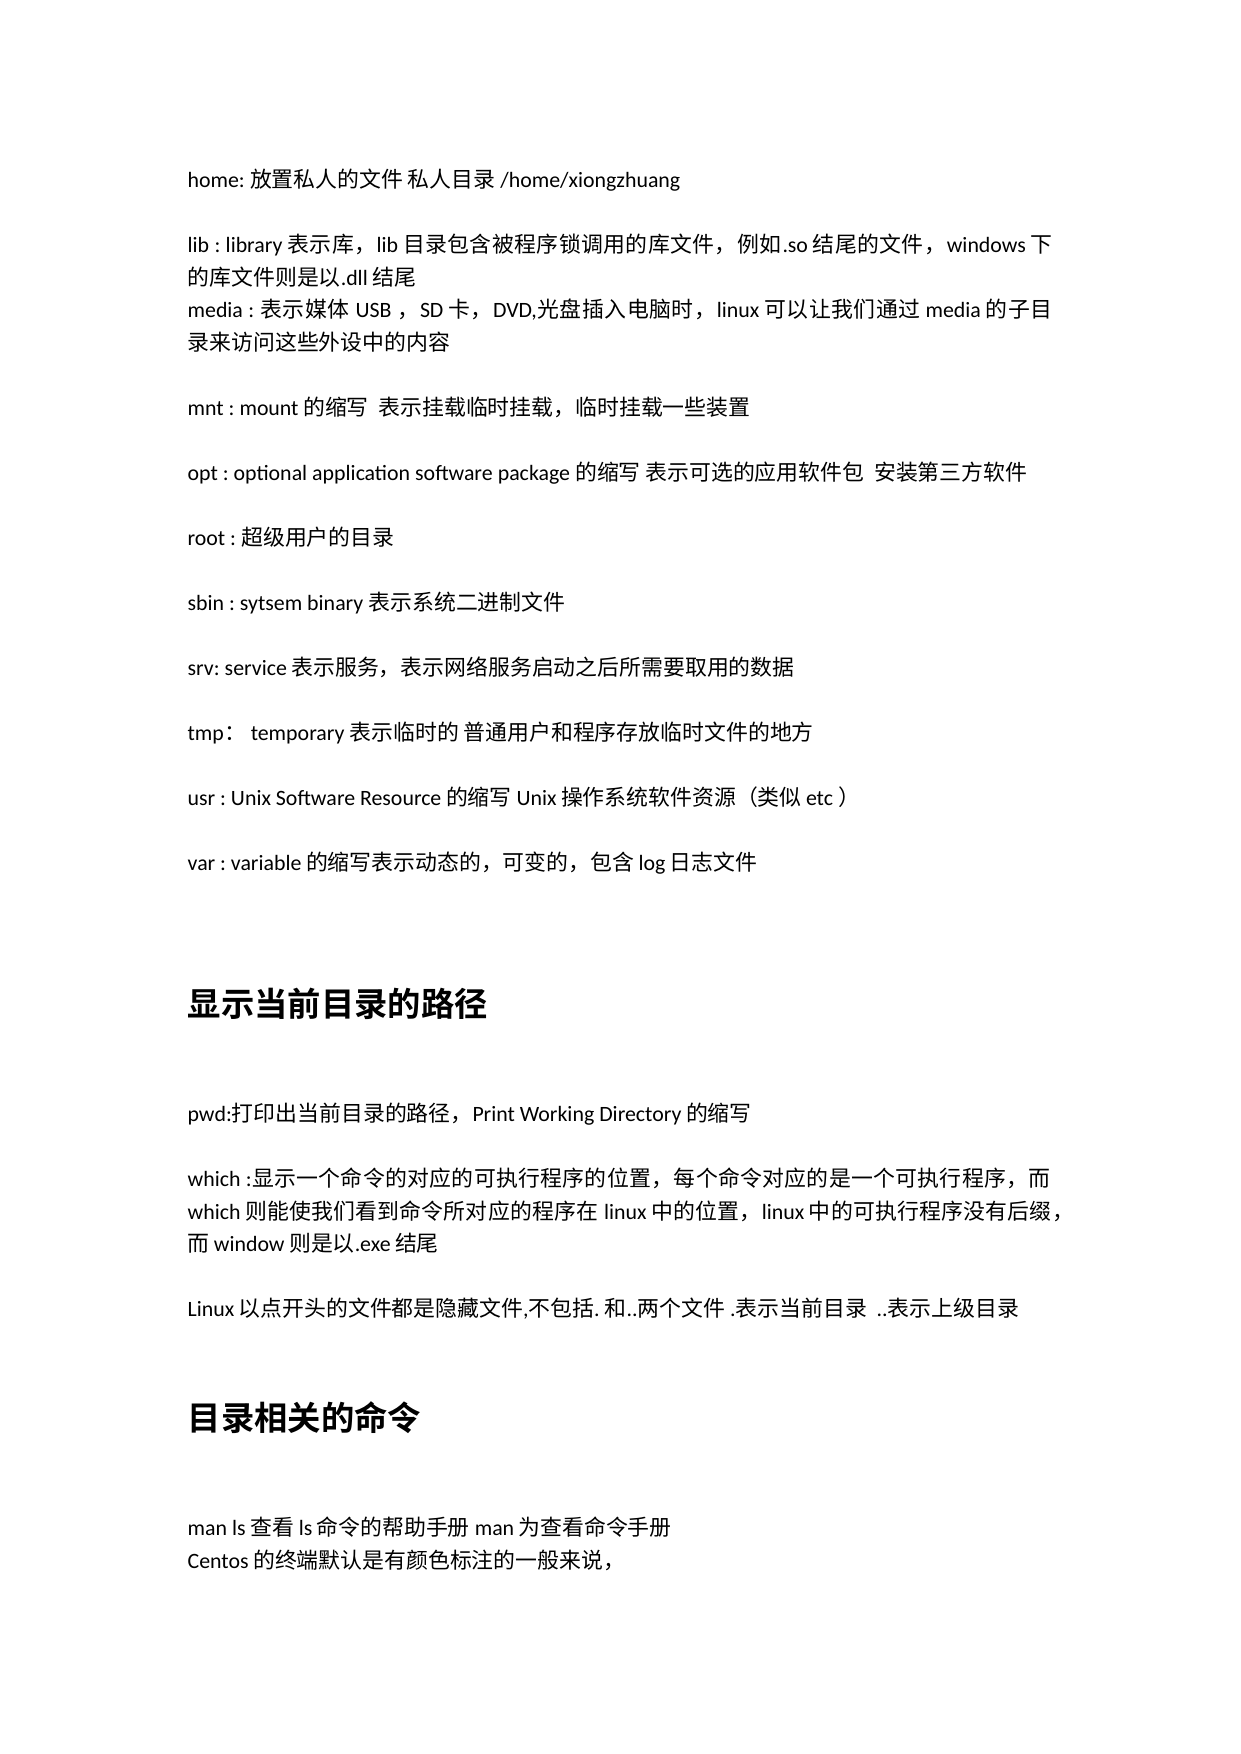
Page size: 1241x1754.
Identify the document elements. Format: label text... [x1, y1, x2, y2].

text man ls 查看ls命令的帮助手册 man为查看命令手册 [187, 1510, 1053, 1542]
text tmp： temporary 表示临时的 普通用户和程序存放临时文件的地方 [187, 714, 1053, 747]
text mnt : mount的缩写 表示挂载临时挂载，临时挂载一些装置 [187, 389, 1053, 422]
text var : variable的缩写表示动态的，可变的，包含log日志文件 [187, 844, 1053, 877]
text pwd:打印出当前目录的路径，Print Working Directory的缩写 [187, 1096, 1053, 1128]
text opt : optional application software package 的缩写 表示可选的应用软件包 安装第三方软件 [187, 454, 1053, 487]
text usr : Unix Software Resource的缩写 Unix操作系统软件资源（类似etc ） [187, 779, 1053, 812]
text Centos的终端默认是有颜色标注的一般来说， [187, 1542, 1053, 1575]
text home: 放置私人的文件 私人目录 /home/xiongzhuang [187, 162, 1053, 194]
subtitle 显示当前目录的路径 [187, 969, 1053, 1034]
text srv: service表示服务，表示网络服务启动之后所需要取用的数据 [187, 649, 1053, 682]
subtitle 目录相关的命令 [187, 1383, 1053, 1448]
text media : 表示媒体 USB ，SD卡，DVD,光盘插入电脑时，linux可以让我们通过media的子目录来访问这些外设中的内容 [187, 292, 1053, 357]
text Linux以点开头的文件都是隐藏文件,不包括. 和..两个文件 .表示当前目录 ..表示上级目录 [187, 1291, 1053, 1323]
text root : 超级用户的目录 [187, 519, 1053, 552]
text sbin : sytsem binary 表示系统二进制文件 [187, 584, 1053, 617]
text lib : library表示库，lib目录包含被程序锁调用的库文件，例如.so结尾的文件，windows下的库文件则是以.dll结尾 [187, 227, 1053, 292]
text which :显示一个命令的对应的可执行程序的位置，每个命令对应的是一个可执行程序，而which则能使我们看到命令所对应的程序在linux中的位置，linux中的可执行程序没有后缀，而window则是以.exe结尾 [187, 1161, 1053, 1258]
